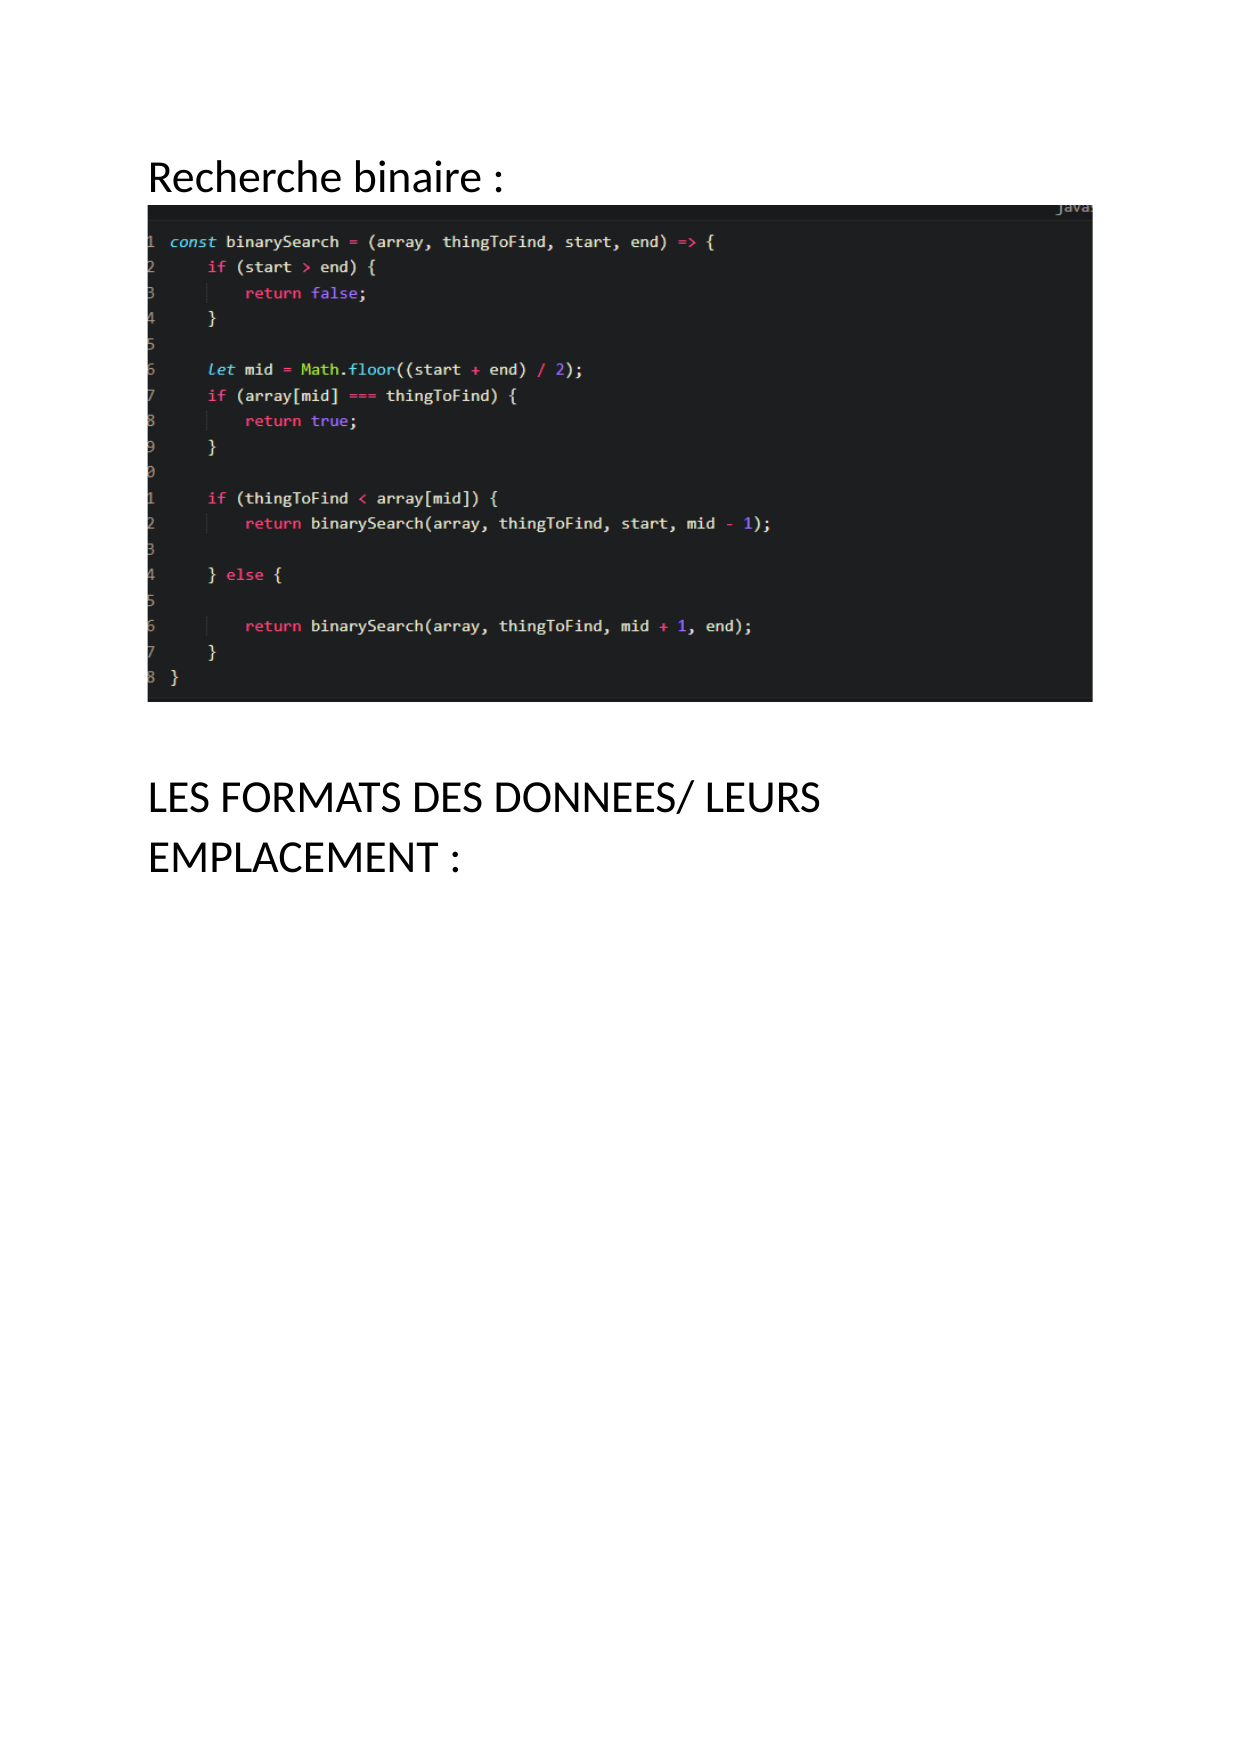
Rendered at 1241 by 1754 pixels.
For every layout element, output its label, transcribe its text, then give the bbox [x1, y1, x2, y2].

picture [147, 205, 1093, 702]
text LES FORMATS DES DONNEES/ LEURS EMPLACEMENT : [148, 768, 1093, 884]
text Recherche binaire : [148, 148, 1093, 205]
